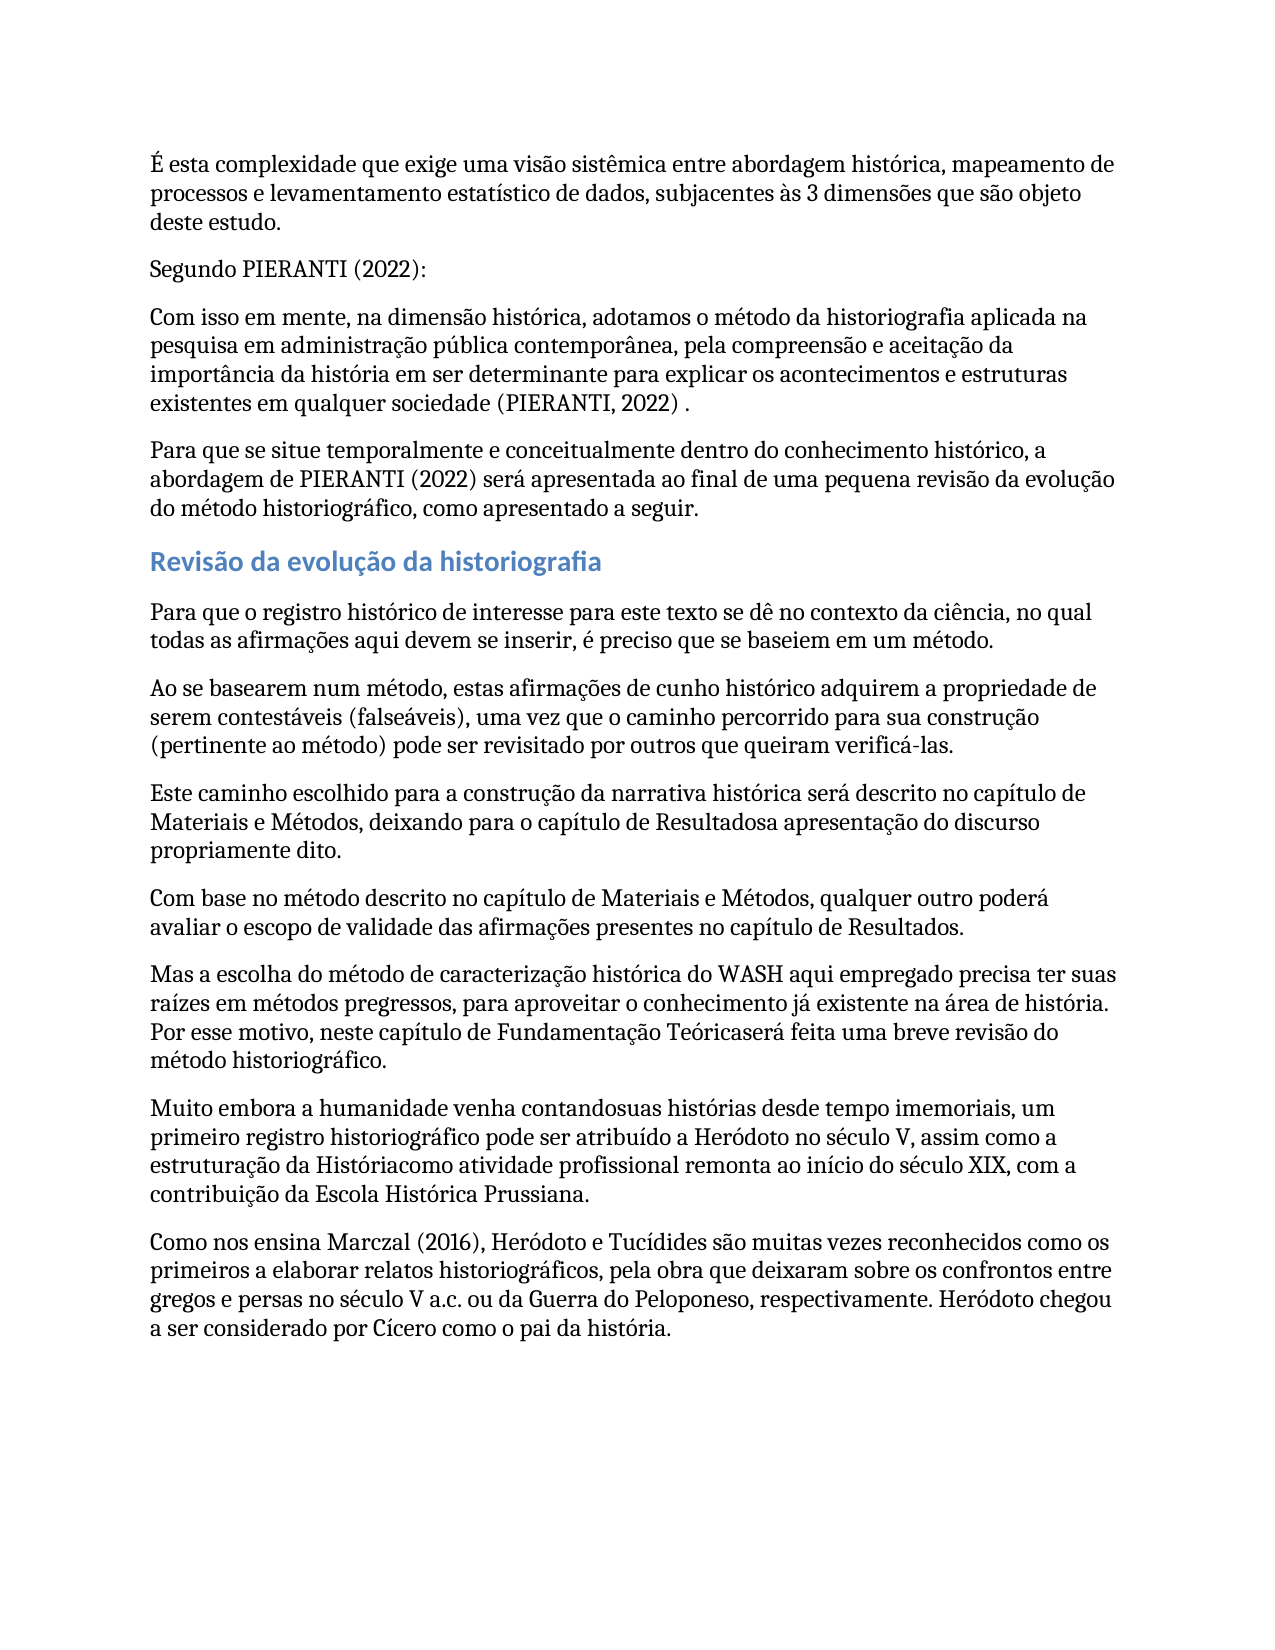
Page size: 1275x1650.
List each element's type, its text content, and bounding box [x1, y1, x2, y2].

subtitle Revisão da evolução da historiografia [150, 543, 1125, 579]
text Como nos ensina Marczal (2016), Heródoto e Tucídides são muitas vezes reconhecidos como os primeiros a elaborar relatos historiográficos, pela obra que deixaram sobre os confrontos entre gregos e persas no século V a.c. ou da Guerra do Peloponeso, respectivamente. Heródoto chegou a ser considerado por Cícero como o pai da história. [150, 1228, 1125, 1343]
text Segundo PIERANTI (2022): [150, 255, 1125, 284]
text Este caminho escolhido para a construção da narrativa histórica será descrito no capítulo de Materiais e Métodos, deixando para o capítulo de Resultadosa apresentação do discurso propriamente dito. [150, 779, 1125, 865]
text Ao se basearem num método, estas afirmações de cunho histórico adquirem a propriedade de serem contestáveis (falseáveis), uma vez que o caminho percorrido para sua construção (pertinente ao método) pode ser revisitado por outros que queiram verificá-las. [150, 674, 1125, 760]
text Muito embora a humanidade venha contandosuas histórias desde tempo imemoriais, um primeiro registro historiográfico pode ser atribuído a Heródoto no século V, assim como a estruturação da Históriacomo atividade profissional remonta ao início do século XIX, com a contribuição da Escola Histórica Prussiana. [150, 1094, 1125, 1209]
text Com base no método descrito no capítulo de Materiais e Métodos, qualquer outro poderá avaliar o escopo de validade das afirmações presentes no capítulo de Resultados. [150, 884, 1125, 941]
text Para que o registro histórico de interesse para este texto se dê no contexto da ciência, no qual todas as afirmações aqui devem se inserir, é preciso que se baseiem em um método. [150, 598, 1125, 655]
text É esta complexidade que exige uma visão sistêmica entre abordagem histórica, mapeamento de processos e levamentamento estatístico de dados, subjacentes às 3 dimensões que são objeto deste estudo. [150, 150, 1125, 236]
text Mas a escolha do método de caracterização histórica do WASH aqui empregado precisa ter suas raízes em métodos pregressos, para aproveitar o conhecimento já existente na área de história. Por esse motivo, neste capítulo de Fundamentação Teóricaserá feita uma breve revisão do método historiográfico. [150, 960, 1125, 1075]
text Para que se situe temporalmente e conceitualmente dentro do conhecimento histórico, a abordagem de PIERANTI (2022) será apresentada ao final de uma pequena revisão da evolução do método historiográfico, como apresentado a seguir. [150, 436, 1125, 522]
text Com isso em mente, na dimensão histórica, adotamos o método da historiografia aplicada na pesquisa em administração pública contemporânea, pela compreensão e aceitação da importância da história em ser determinante para explicar os acontecimentos e estruturas existentes em qualquer sociedade (PIERANTI, 2022) . [150, 302, 1125, 417]
